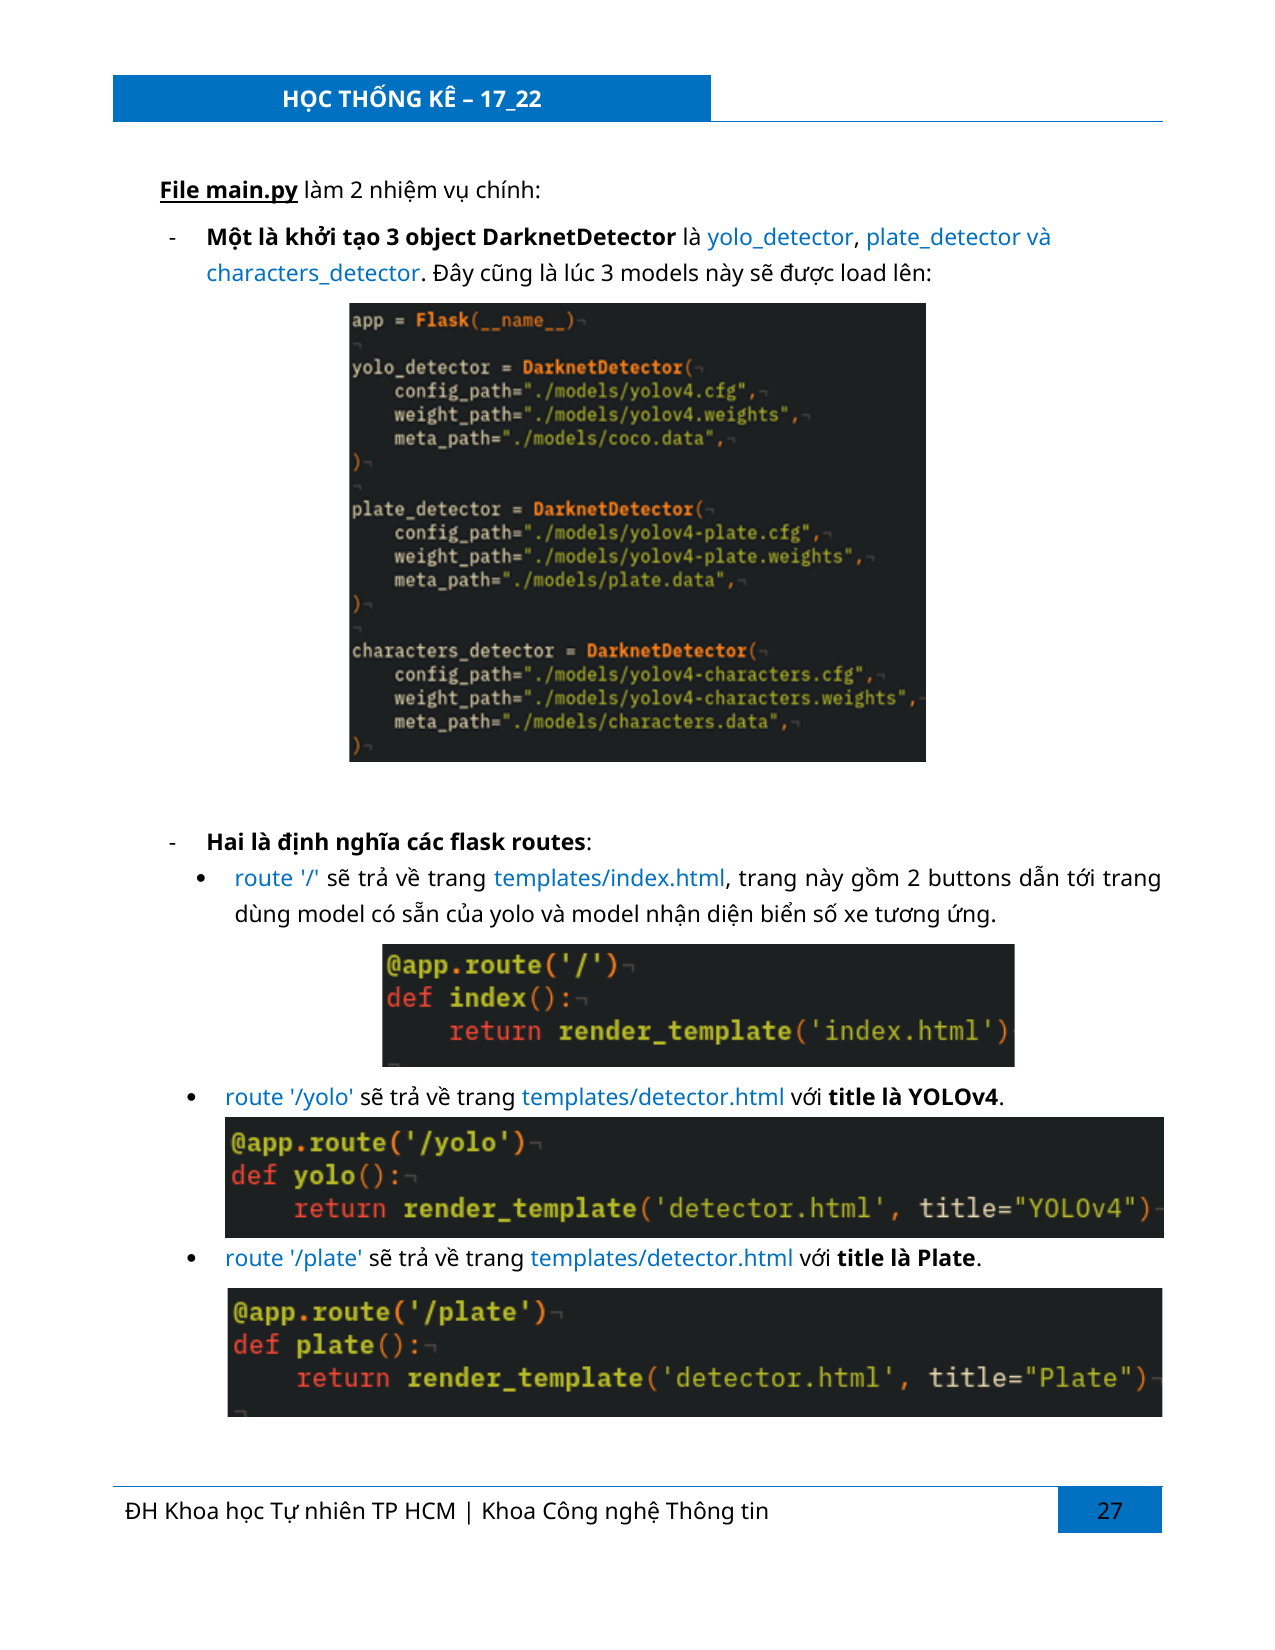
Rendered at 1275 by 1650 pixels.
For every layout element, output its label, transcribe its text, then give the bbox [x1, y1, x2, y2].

list route '/plate' sẽ trả về trang templates/detector.html với title là Plate. [187, 1242, 1162, 1273]
picture [227, 1288, 1163, 1417]
list Hai là định nghĩa các flask routes: [169, 826, 1162, 857]
list Một là khởi tạo 3 object DarknetDetector là yolo_detector, plate_detector và characters_detector. Đây cũng là lúc 3 models này sẽ được load lên: [169, 221, 1162, 288]
picture [382, 944, 1015, 1067]
picture [225, 1117, 1164, 1238]
list route '/' sẽ trả về trang templates/index.html, trang này gồm 2 buttons dẫn tới trang dùng model có sẵn của yolo và model nhận diện biển số xe tương ứng. [197, 862, 1162, 929]
text File main.py làm 2 nhiệm vụ chính: [112, 174, 1162, 206]
list route '/yolo' sẽ trả về trang templates/detector.html với title là YOLOv4. [187, 1081, 1162, 1112]
picture [349, 303, 926, 762]
